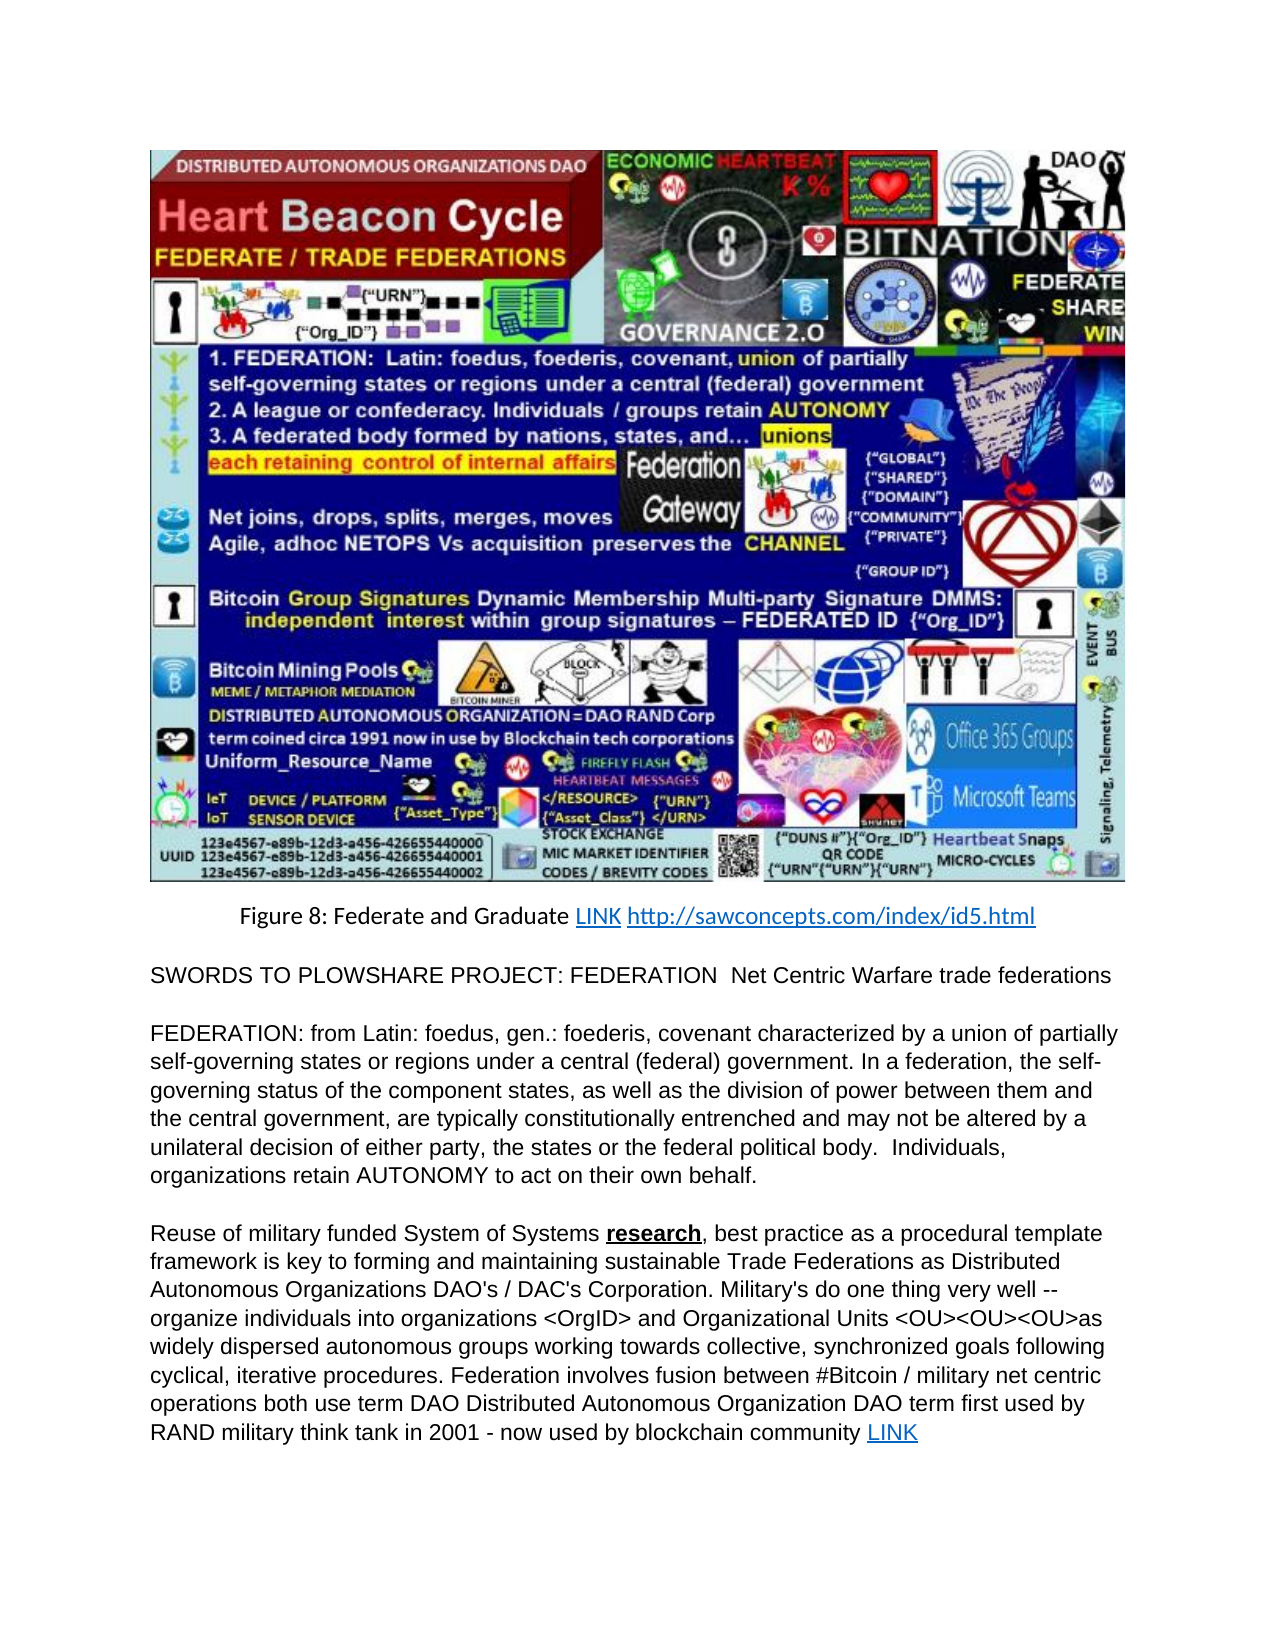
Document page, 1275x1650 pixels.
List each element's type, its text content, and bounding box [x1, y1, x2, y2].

text Reuse of military funded System of Systems research, best practice as a procedural template framework is key to forming and maintaining sustainable Trade Federations as Distributed Autonomous Organizations DAO's / DAC's Corporation. Military's do one thing very well -- organize individuals into organizations <OrgID> and Organizational Units <OU><OU><OU>as widely dispersed autonomous groups working towards collective, synchronized goals following cyclical, iterative procedures. Federation involves fusion between #Bitcoin / military net centric operations both use term DAO Distributed Autonomous Organization DAO term first used by RAND military think tank in 2001 - now used by blockchain community LINK [150, 1219, 1125, 1445]
text FEDERATION: from Latin: foedus, gen.: foederis, covenant characterized by a union of partially self-governing states or regions under a central (federal) government. In a federation, the self-governing status of the component states, as well as the division of power between them and the central government, are typically constitutionally entrenched and may not be altered by a unilateral decision of either party, the states or the federal political body. Individuals, organizations retain AUTONOMY to act on their own behalf. [150, 1020, 1125, 1188]
text SWORDS TO PLOWSHARE PROJECT: FEDERATION Net Centric Warfare trade federations [150, 962, 1125, 988]
picture [150, 150, 1125, 882]
text Figure 8: Federate and Graduate LINK http://sawconcepts.com/index/id5.html [150, 900, 1125, 931]
